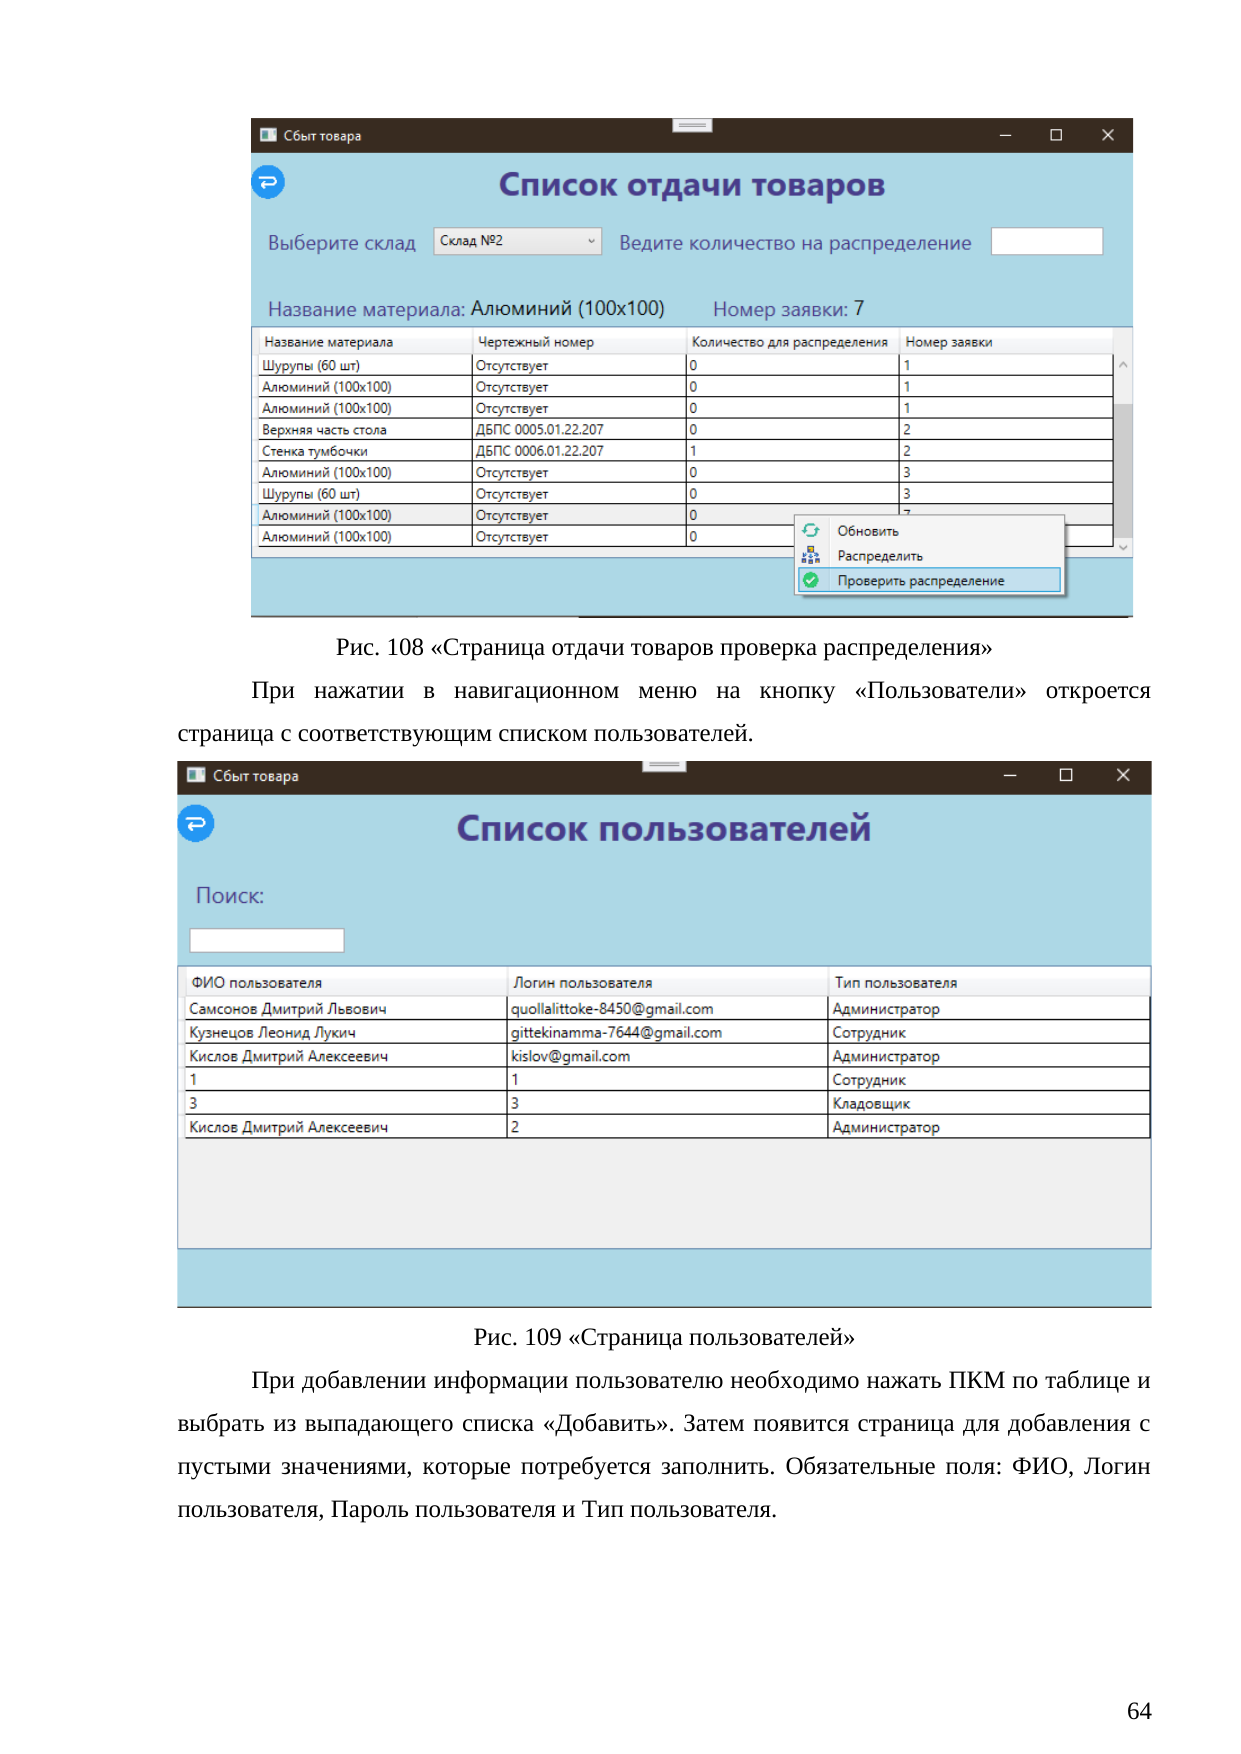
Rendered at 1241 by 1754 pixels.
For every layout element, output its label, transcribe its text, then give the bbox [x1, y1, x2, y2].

text Рис. 109 «Страница пользователей» [177, 1322, 1152, 1351]
picture [177, 761, 1152, 1308]
text При нажатии в навигационном меню на кнопку «Пользователи» откроется страница с соответствующим списком пользователей. [177, 675, 1152, 747]
text При добавлении информации пользователю необходимо нажать ПКМ по таблице и выбрать из выпадающего списка «Добавить». Затем появится страница для добавления с пустыми значениями, которые потребуется заполнить. Обязательные поля: ФИО, Логин пользователя, Пароль пользователя и Тип пользователя. [177, 1365, 1152, 1523]
text Рис. 108 «Страница отдачи товаров проверка распределения» [177, 632, 1152, 660]
picture [251, 118, 1134, 618]
